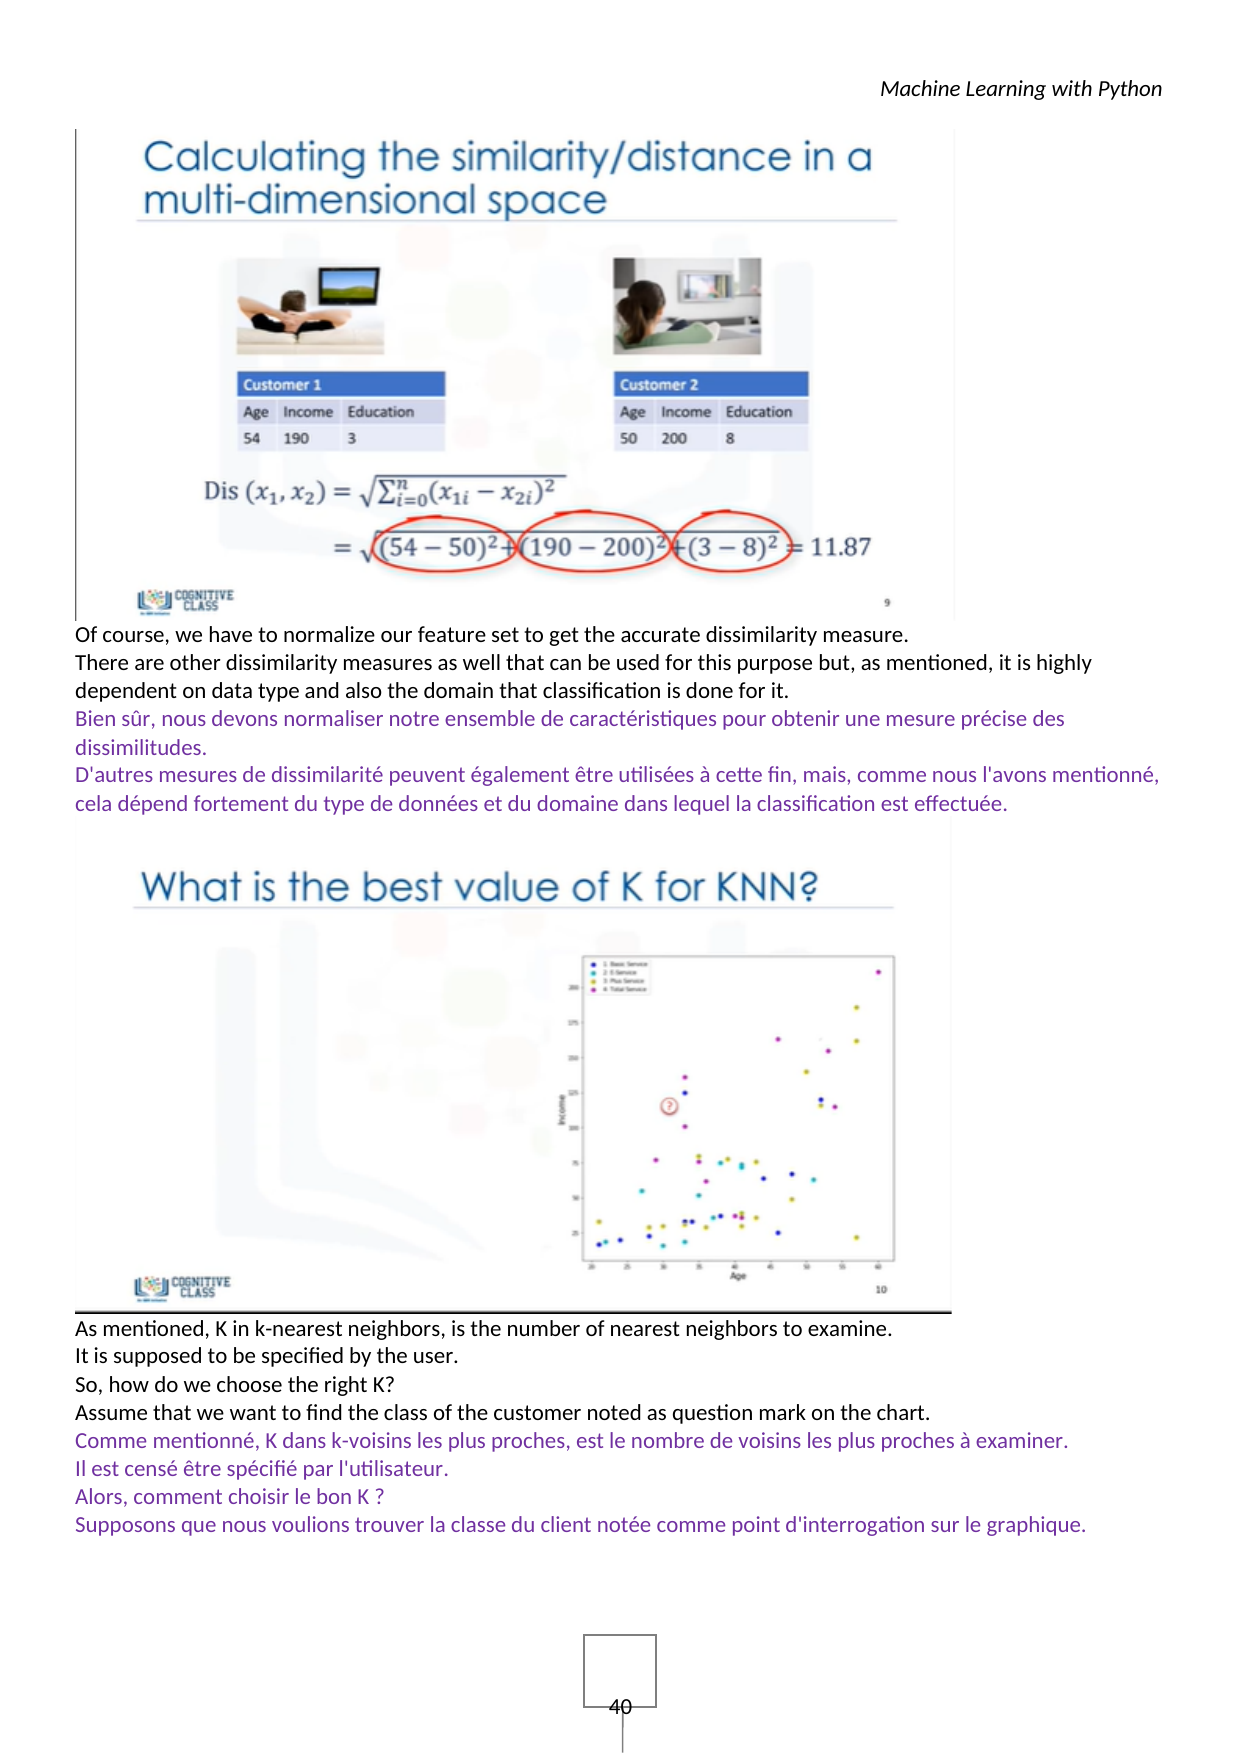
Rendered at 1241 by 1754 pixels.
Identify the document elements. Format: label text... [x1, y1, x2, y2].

picture [75, 816, 952, 1314]
text Supposons que nous voulions trouver la classe du client notée comme point d'interrogation sur le graphique. [75, 1510, 1165, 1538]
text There are other dissimilarity measures as well that can be used for this purpose but, as mentioned, it is highly dependent on data type and also the domain that classification is done for it. [75, 648, 1165, 704]
text Bien sûr, nous devons normaliser notre ensemble de caractéristiques pour obtenir une mesure précise des dissimilitudes. [75, 704, 1165, 761]
text Comme mentionné, K dans k-voisins les plus proches, est le nombre de voisins les plus proches à examiner. [75, 1426, 1165, 1454]
picture [75, 129, 957, 621]
text D'autres mesures de dissimilarité peuvent également être utilisées à cette fin, mais, comme nous l'avons mentionné, cela dépend fortement du type de données et du domaine dans lequel la classification est effectuée. [75, 761, 1165, 817]
text Il est censé être spécifié par l'utilisateur. [75, 1454, 1165, 1482]
text It is supposed to be specified by the user. [75, 1342, 1165, 1370]
text Assume that we want to find the class of the customer noted as question mark on the chart. [75, 1398, 1165, 1426]
text As mentioned, K in k-nearest neighbors, is the number of nearest neighbors to examine. [75, 1314, 1165, 1342]
text So, how do we choose the right K? [75, 1370, 1165, 1398]
text Of course, we have to normalize our feature set to get the accurate dissimilarity measure. [75, 621, 1165, 648]
text Alors, comment choisir le bon K ? [75, 1482, 1165, 1510]
